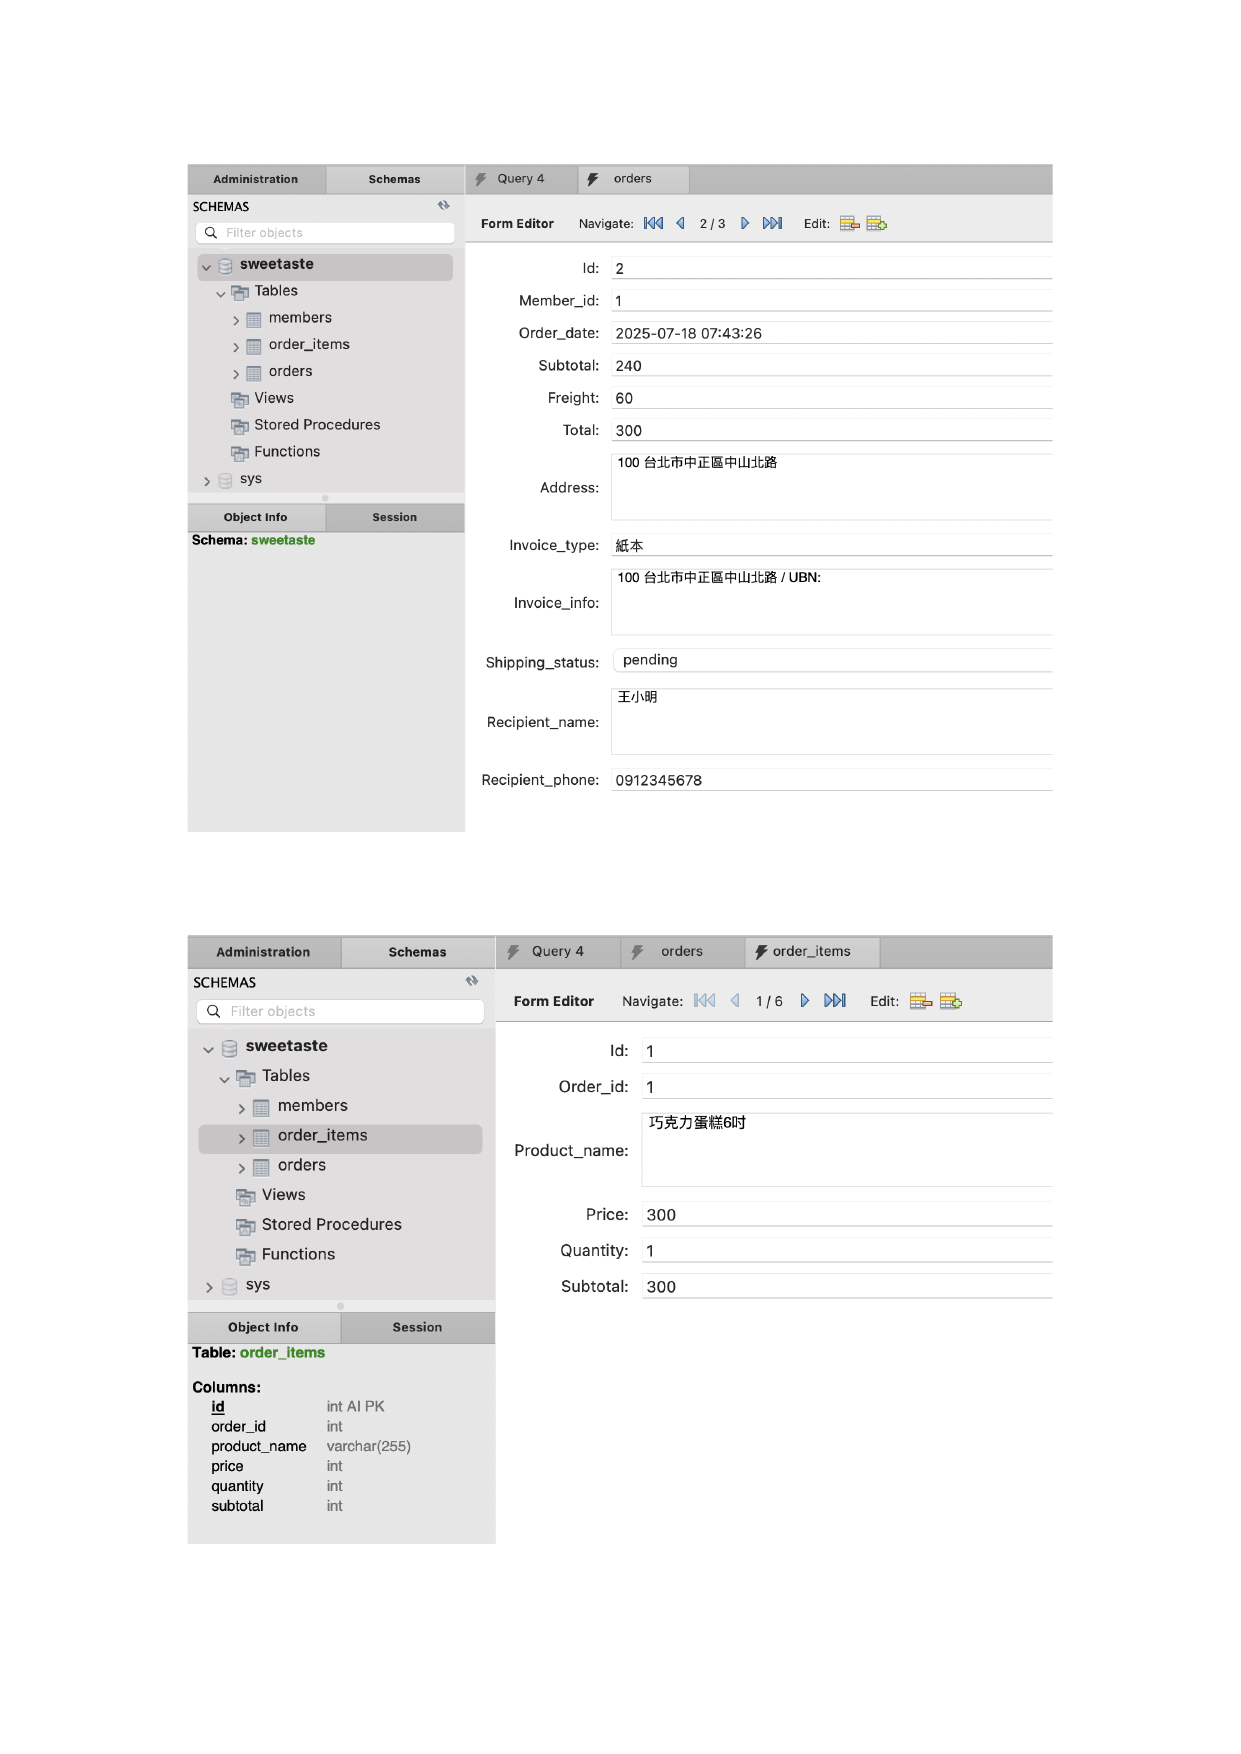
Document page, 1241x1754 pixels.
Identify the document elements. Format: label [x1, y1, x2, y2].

picture [187, 164, 1053, 832]
picture [187, 935, 1053, 1544]
